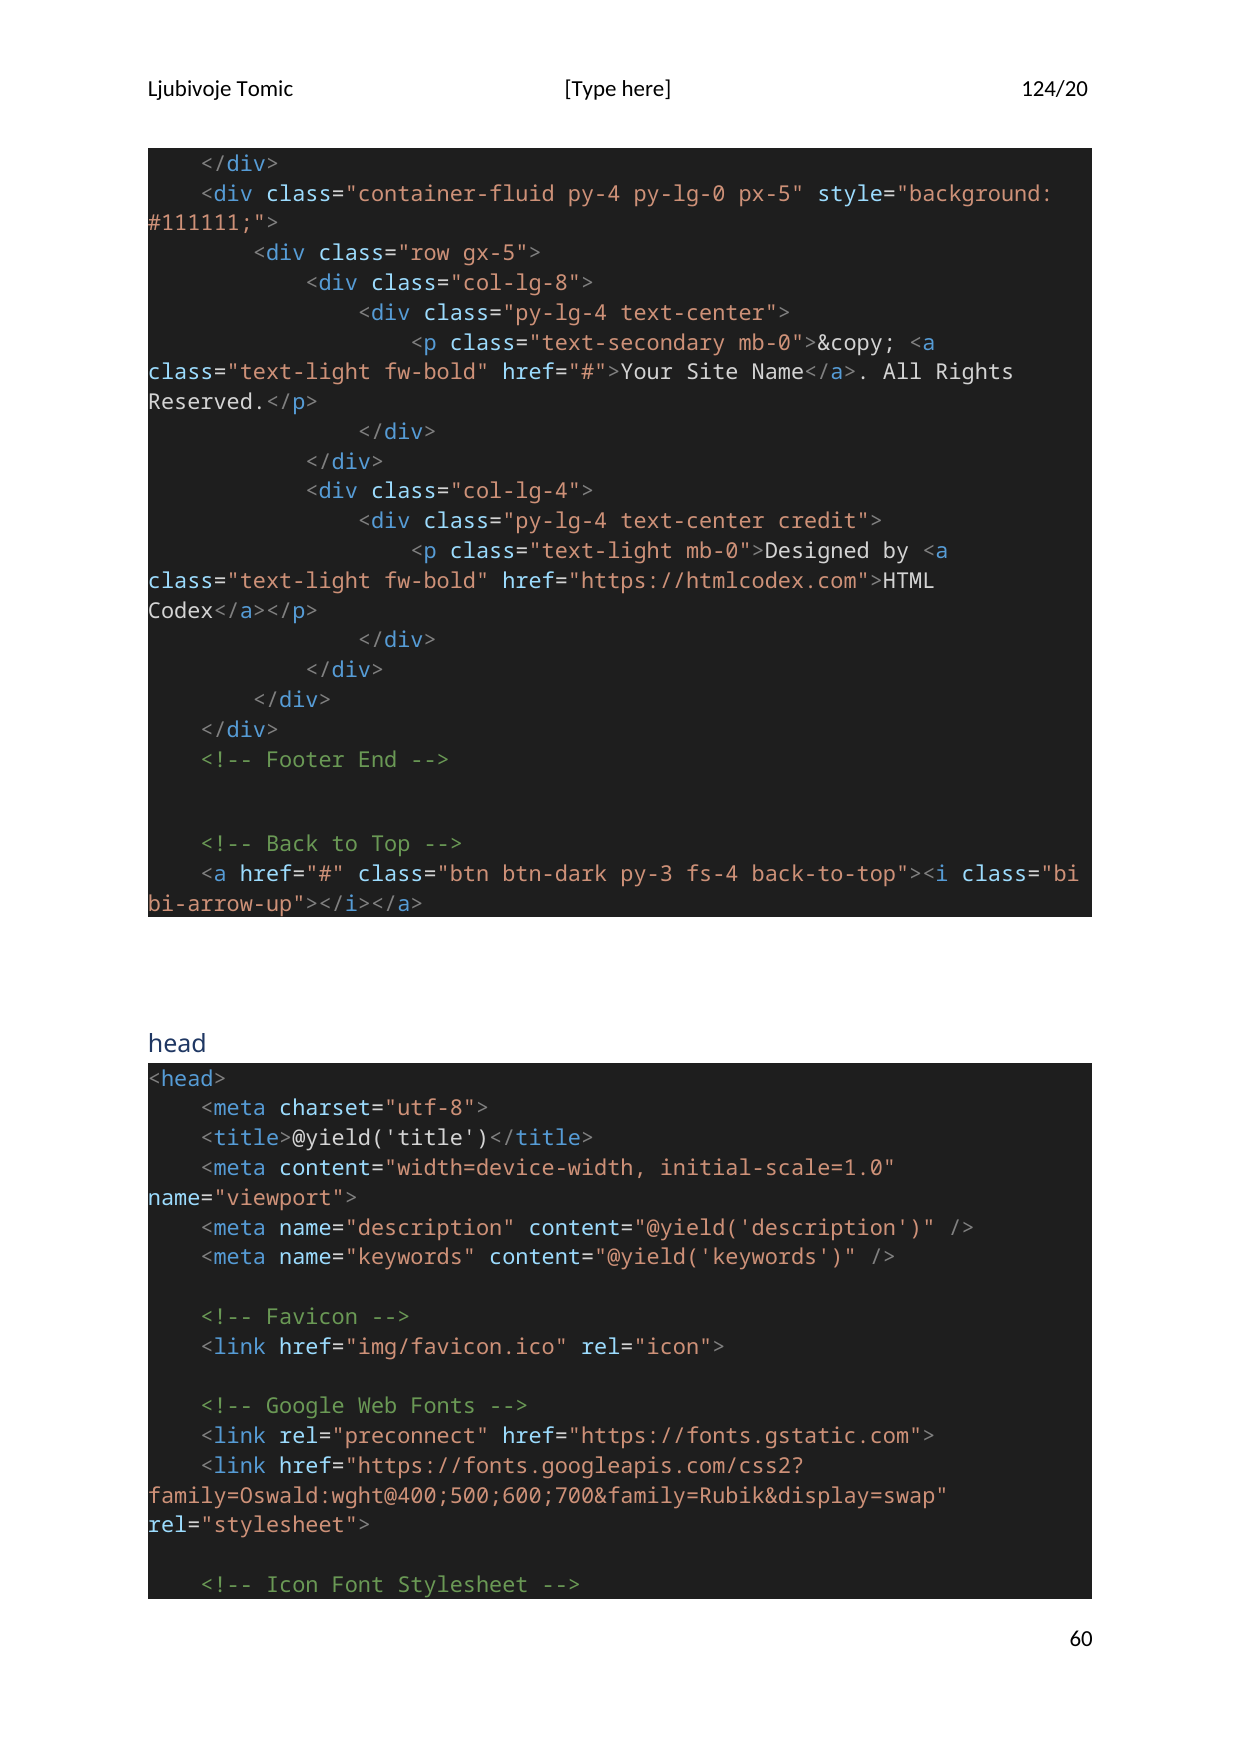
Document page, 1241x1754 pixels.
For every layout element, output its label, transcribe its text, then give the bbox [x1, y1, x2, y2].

text <p class="text-secondary mb-0">&copy; <a class="text-light fw-bold" href="#">Your Site Name</a>. All Rights Reserved.</p> [148, 326, 1092, 416]
text <meta charset="utf-8"> [148, 1092, 1092, 1122]
text </div> [148, 446, 1092, 475]
text <head> [148, 1063, 1092, 1092]
text <!-- Google Web Fonts --> [148, 1390, 1092, 1420]
text <div class="container-fluid py-4 py-lg-0 px-5" style="background: #111111;"> [148, 177, 1092, 237]
text <div class="col-lg-4"> [148, 475, 1092, 505]
text <meta name="description" content="@yield('description')" /> [148, 1212, 1092, 1241]
text <div class="py-lg-4 text-center"> [148, 297, 1092, 326]
text <link href="https://fonts.googleapis.com/css2?family=Oswald:wght@400;500;600;700&family=Rubik&display=swap" rel="stylesheet"> [148, 1450, 1092, 1539]
text <!-- Favicon --> [148, 1301, 1092, 1331]
text <p class="text-light mb-0">Designed by <a class="text-light fw-bold" href="https://htmlcodex.com">HTML Codex</a></p> [148, 535, 1092, 624]
text </div> [148, 714, 1092, 743]
text </div> [148, 624, 1092, 654]
text <!-- Back to Top --> [148, 828, 1092, 858]
text </div> [148, 654, 1092, 684]
text <meta name="keywords" content="@yield('keywords')" /> [148, 1241, 1092, 1271]
text <!-- Icon Font Stylesheet --> [148, 1569, 1092, 1599]
text <a href="#" class="btn btn-dark py-3 fs-4 back-to-top"><i class="bi bi-arrow-up"></i></a> [148, 858, 1092, 917]
subtitle head [148, 1026, 1092, 1060]
text <link rel="preconnect" href="https://fonts.gstatic.com"> [148, 1420, 1092, 1450]
text </div> [148, 148, 1092, 177]
text <div class="col-lg-8"> [148, 267, 1092, 297]
text <meta content="width=device-width, initial-scale=1.0" name="viewport"> [148, 1152, 1092, 1212]
text </div> [148, 416, 1092, 446]
text </div> [148, 684, 1092, 714]
text <div class="row gx-5"> [148, 237, 1092, 267]
text <!-- Footer End --> [148, 743, 1092, 773]
text <div class="py-lg-4 text-center credit"> [148, 505, 1092, 535]
text <link href="img/favicon.ico" rel="icon"> [148, 1331, 1092, 1361]
text <title>@yield('title')</title> [148, 1122, 1092, 1152]
